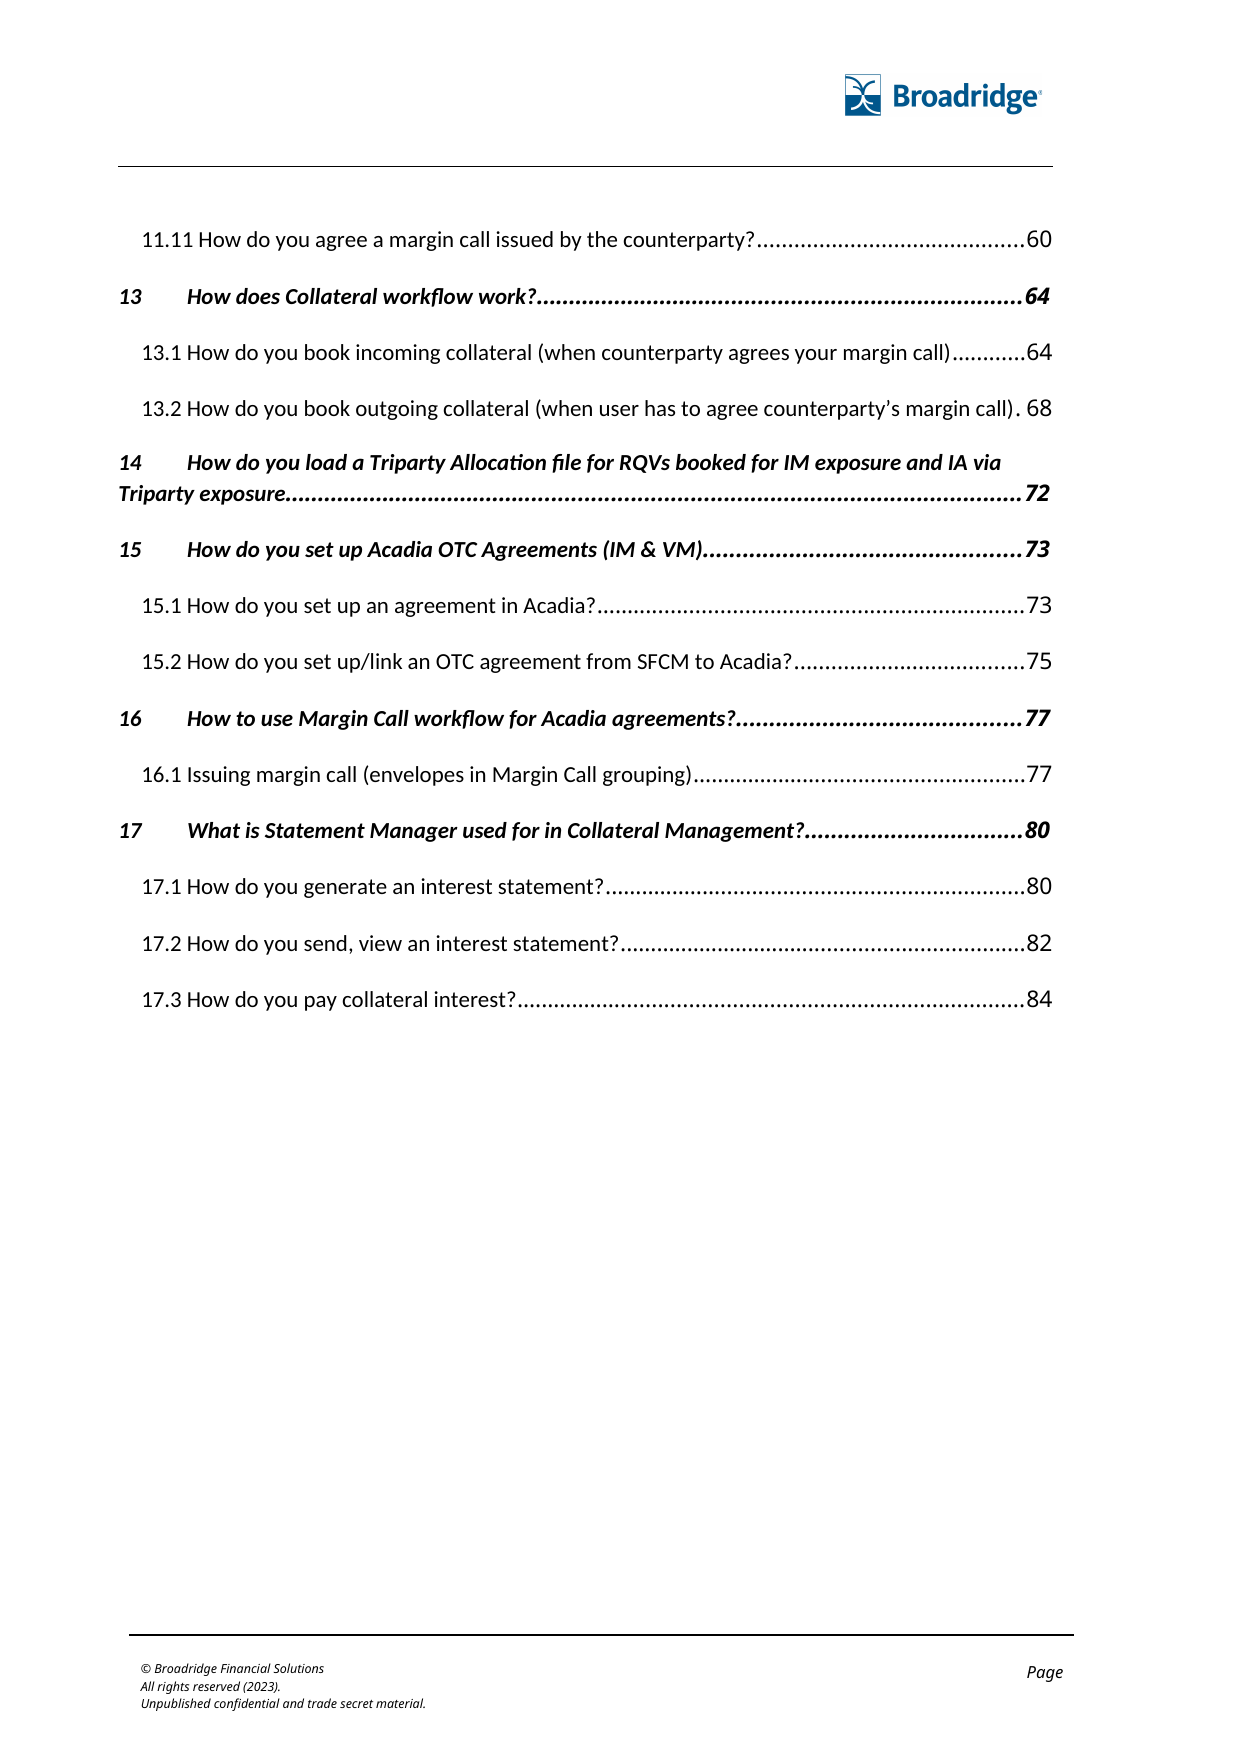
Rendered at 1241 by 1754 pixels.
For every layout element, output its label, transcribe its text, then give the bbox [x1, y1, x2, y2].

text 17.3 How do you pay collateral interest? 84 [141, 983, 1053, 1014]
text 17.1 How do you generate an interest statement? 80 [141, 870, 1053, 901]
text 16.1 Issuing margin call (envelopes in Margin Call grouping) 77 [141, 758, 1053, 789]
text 15 How do you set up Acadia OTC Agreements (IM & VM) 73 [118, 533, 1053, 564]
text 15.2 How do you set up/link an OTC agreement from SFCM to Acadia? 75 [141, 645, 1053, 676]
text 11.11 How do you agree a margin call issued by the counterparty? 60 [141, 223, 1053, 255]
text 15.1 How do you set up an agreement in Acadia? 73 [141, 589, 1053, 620]
text 14 How do you load a Triparty Allocation file for RQVs booked for IM exposure and IA via Triparty exposure 72 [118, 448, 1053, 508]
picture [845, 73, 1043, 117]
text 17.2 How do you send, view an interest statement? 82 [141, 926, 1053, 958]
text 16 How to use Margin Call workflow for Acadia agreements? 77 [118, 701, 1053, 733]
text 13.1 How do you book incoming collateral (when counterparty agrees your margin call) 64 [141, 336, 1053, 367]
text 13.2 How do you book outgoing collateral (when user has to agree counterparty’s margin call) 68 [141, 392, 1053, 423]
text 17 What is Statement Manager used for in Collateral Management? 80 [118, 814, 1053, 845]
text 13 How does Collateral workflow work? 64 [118, 280, 1053, 311]
